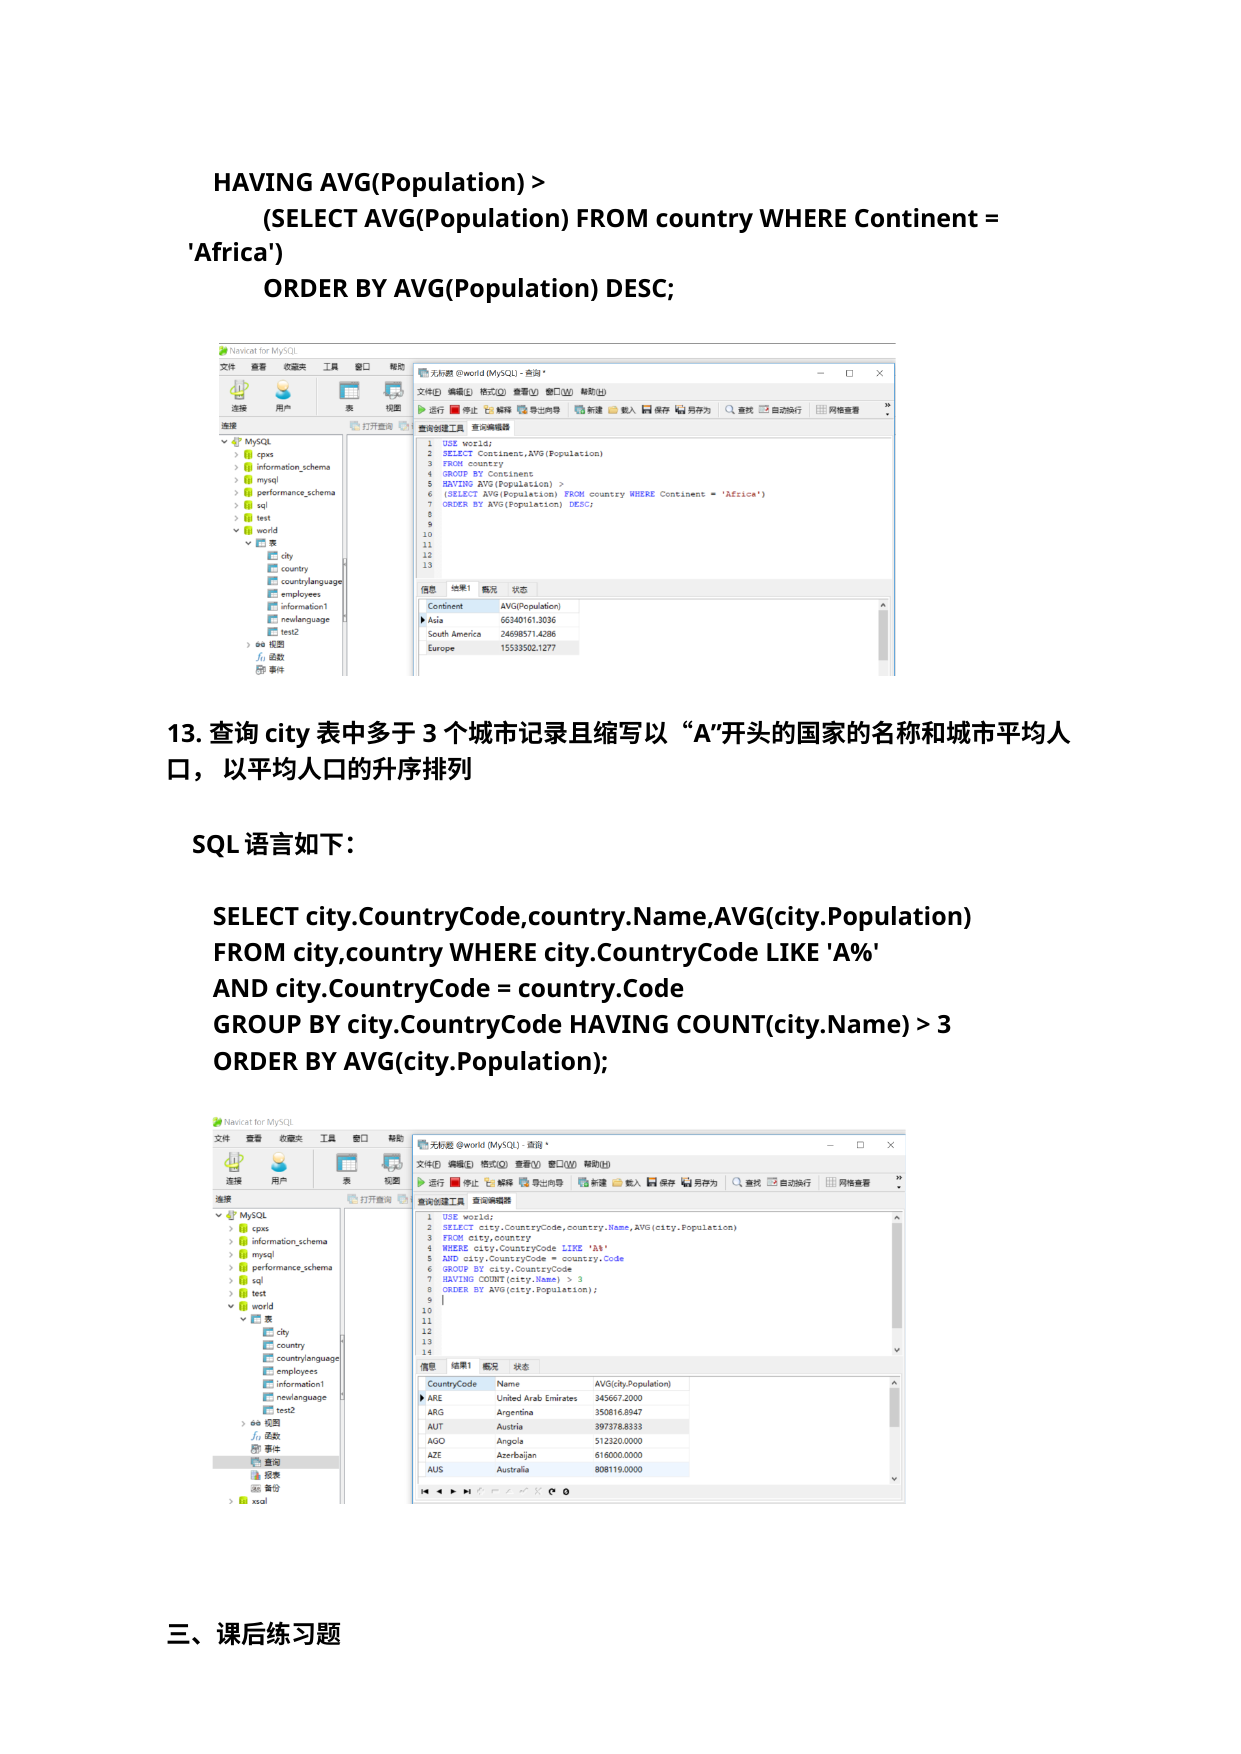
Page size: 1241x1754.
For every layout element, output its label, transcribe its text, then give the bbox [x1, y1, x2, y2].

text HAVING AVG(Population) > [187, 164, 1073, 199]
list 课后练习题 [167, 1614, 1073, 1651]
picture [212, 1115, 906, 1504]
text ORDER BY AVG(Population) DESC; [187, 271, 1073, 305]
text GROUP BY city.CountryCode HAVING COUNT(city.Name) > 3 [187, 1007, 1073, 1041]
text SQL语言如下： [167, 824, 1073, 860]
text AND city.CountryCode = country.Code [187, 971, 1073, 1005]
text SELECT city.CountryCode,country.Name,AVG(city.Population) [187, 898, 1073, 933]
text ORDER BY AVG(city.Population); [187, 1043, 1073, 1077]
picture [219, 343, 896, 676]
text FROM city,country WHERE city.CountryCode LIKE 'A%' [187, 935, 1073, 969]
text (SELECT AVG(Population) FROM country WHERE Continent = 'Africa') [187, 201, 1073, 269]
list 查询 city 表中多于 3 个城市记录且缩写以“A”开头的国家的名称和城市平均人口， 以平均人口的升序排列 [167, 713, 1073, 786]
